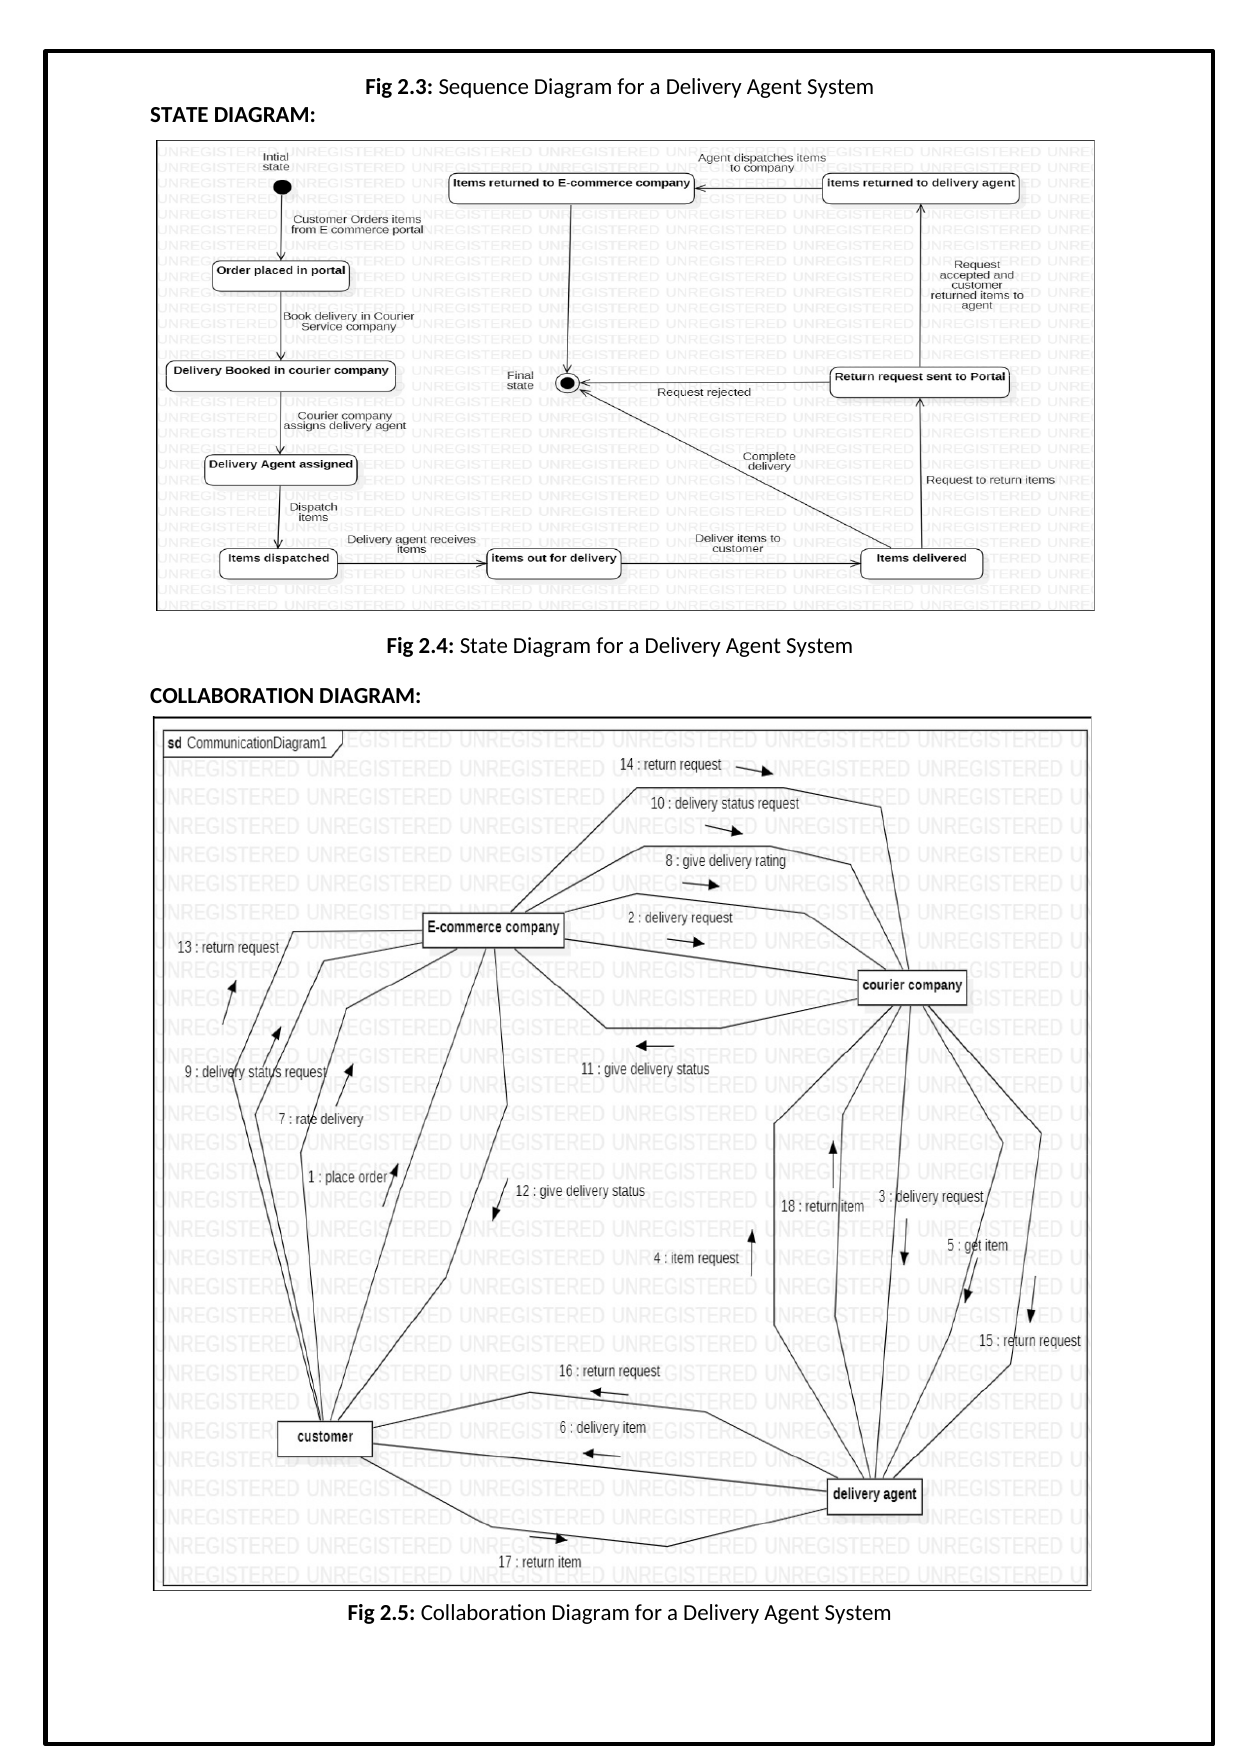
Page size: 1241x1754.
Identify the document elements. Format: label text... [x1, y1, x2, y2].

text Fig 2.3: Sequence Diagram for a Delivery Agent System [150, 72, 1090, 100]
text STATE DIAGRAM: [150, 100, 1090, 128]
picture [156, 140, 1095, 611]
text Fig 2.5: Collaboration Diagram for a Delivery Agent System [150, 1598, 1090, 1626]
picture [152, 716, 1092, 1591]
text Fig 2.4: State Diagram for a Delivery Agent System COLLABORATION DIAGRAM: [150, 631, 854, 709]
